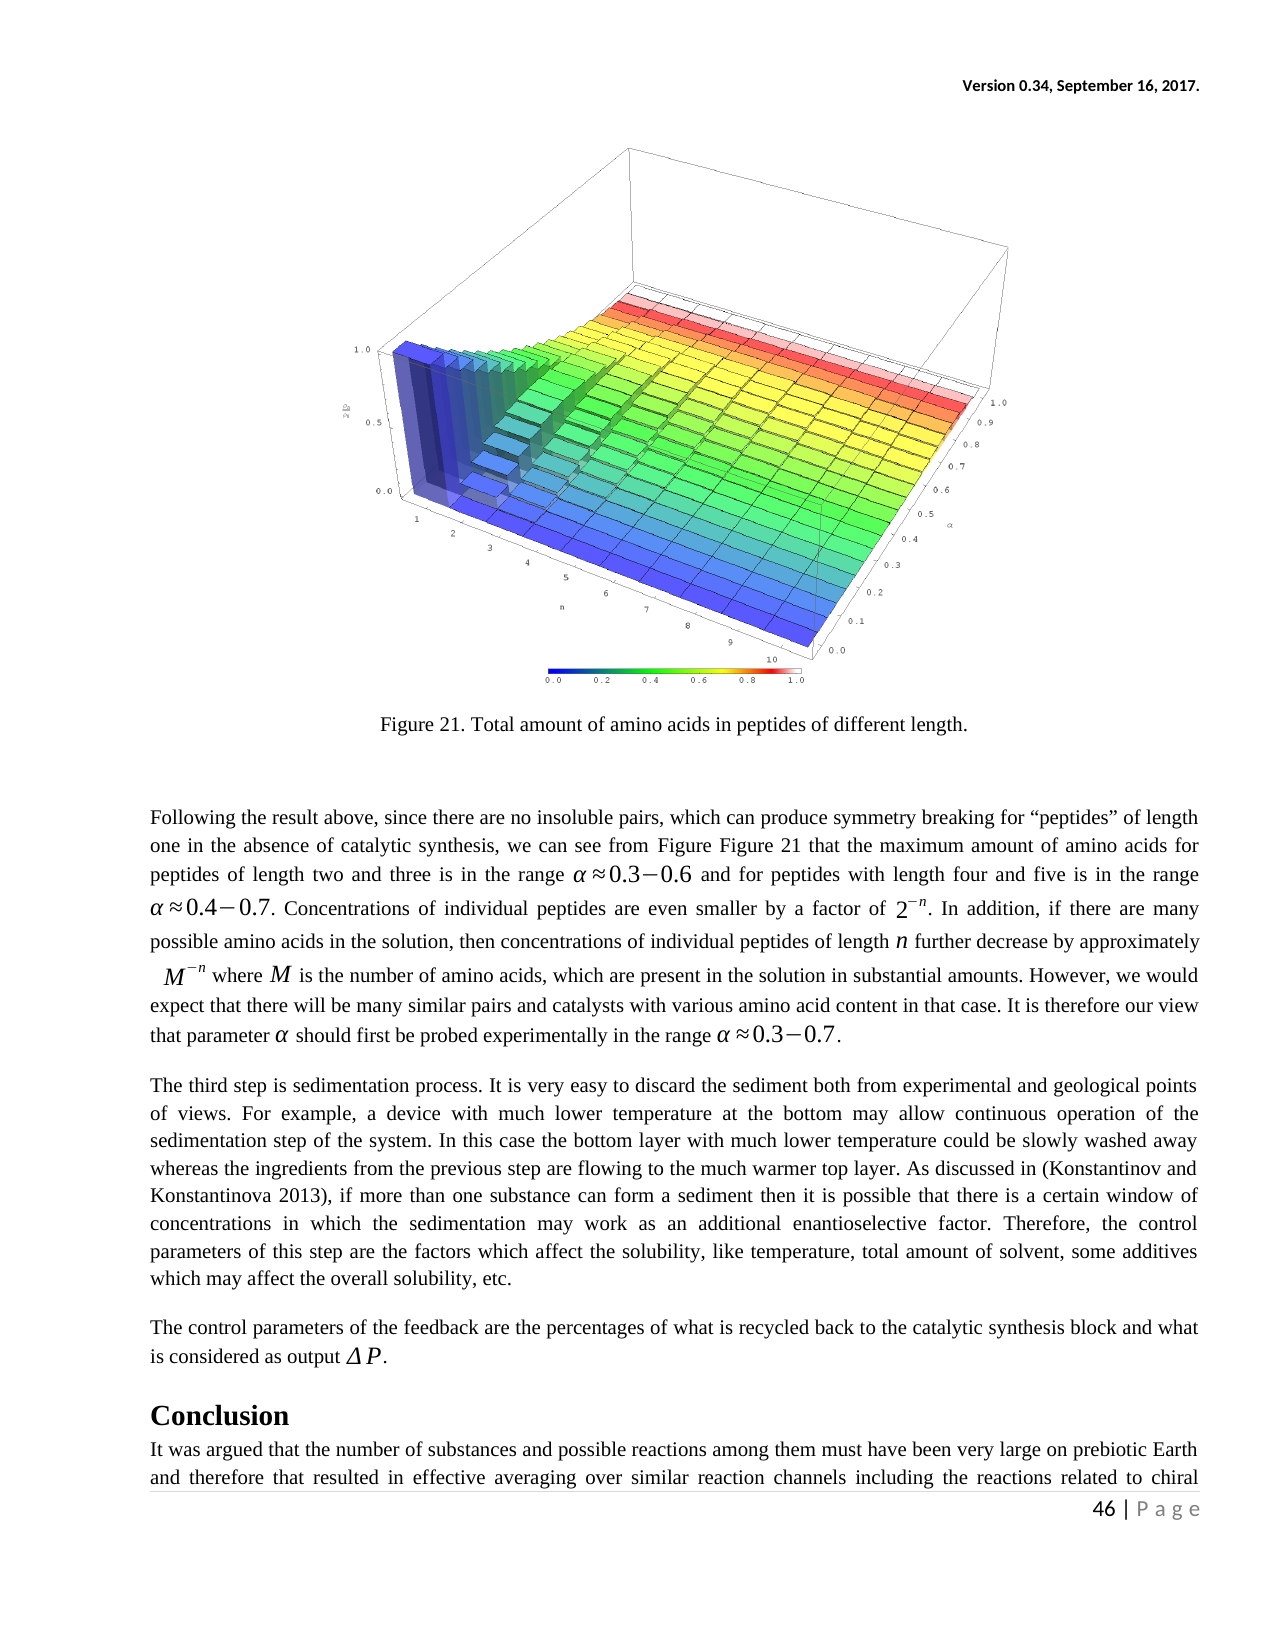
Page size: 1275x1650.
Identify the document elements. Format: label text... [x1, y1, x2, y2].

picture [341, 148, 1009, 687]
text The third step is sedimentation process. It is very easy to discard the sediment both from experimental and geological points of views. For example, a device with much lower temperature at the bottom may allow continuous operation of the sedimentation step of the system. In this case the bottom layer with much lower temperature could be slowly washed away whereas the ingredients from the previous step are flowing to the much warmer top layer. As discussed in (Konstantinov and Konstantinova 2013), if more than one substance can form a sediment then it is possible that there is a certain window of concentrations in which the sedimentation may work as an additional enantioselective factor. Therefore, the control parameters of this step are the factors which affect the solubility, like temperature, total amount of solvent, some additives which may affect the overall solubility, etc. [150, 1073, 1200, 1290]
text Following the result above, since there are no insoluble pairs, which can produce symmetry breaking for “peptides” of length one in the absence of catalytic synthesis, we can see from Figure 21 that the maximum amount of amino acids for peptides of length two and three is in the range and for peptides with length four and five is in the range . Concentrations of individual peptides are even smaller by a factor of . In addition, if there are many possible amino acids in the solution, then concentrations of individual peptides of length further decrease by approximately where is the number of amino acids, which are present in the solution in substantial amounts. However, we would expect that there will be many similar pairs and catalysts with various amino acid content in that case. It is therefore our view that parameter should first be probed experimentally in the range . [150, 805, 1200, 1049]
text The control parameters of the feedback are the percentages of what is recycled back to the catalytic synthesis block and what is considered as output . [150, 1315, 1200, 1370]
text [150, 1437, 1200, 1489]
text Figure 21. Total amount of amino acids in peptides of different length. [150, 712, 1200, 736]
subtitle Conclusion [150, 1398, 1200, 1432]
